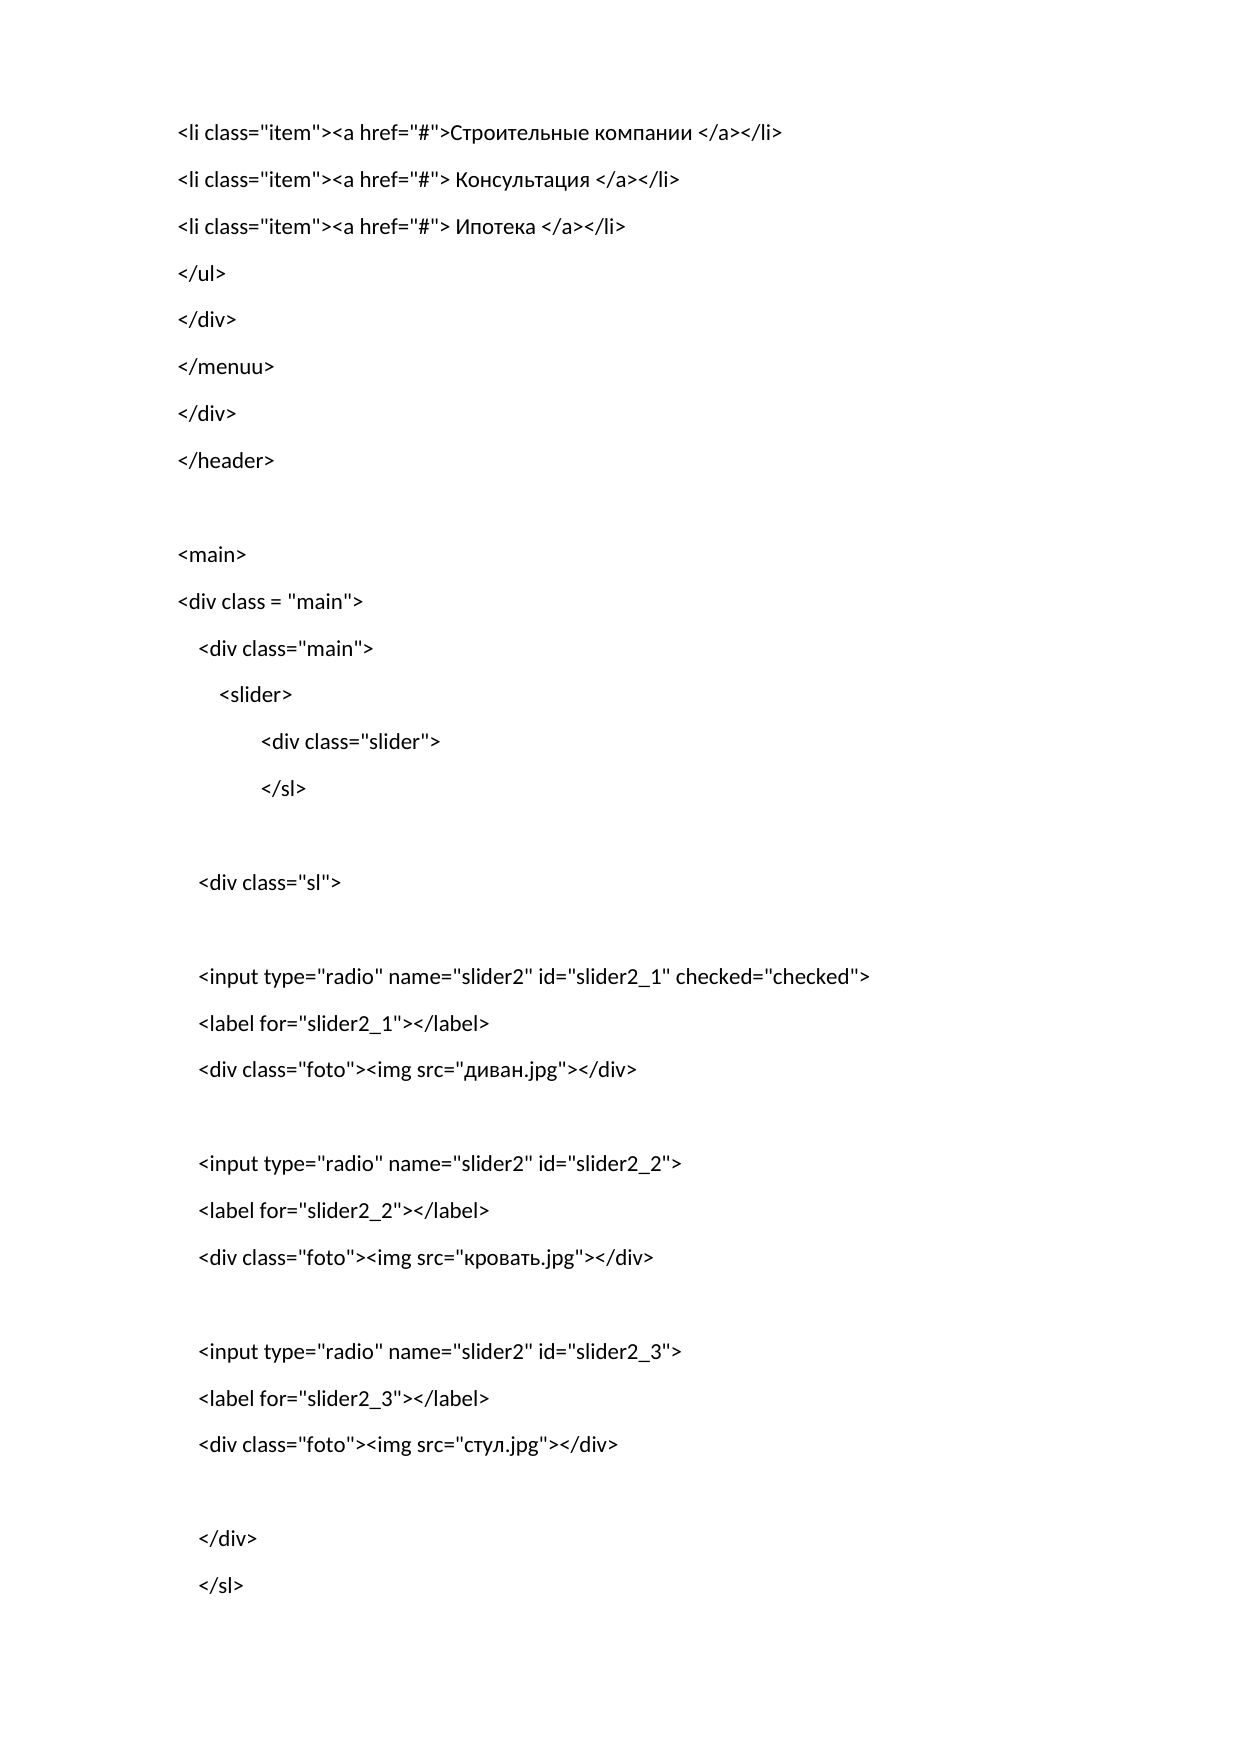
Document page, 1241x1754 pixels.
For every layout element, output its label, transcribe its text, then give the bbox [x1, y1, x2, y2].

text <input type="radio" name="slider2" id="slider2_2"> [177, 1149, 1152, 1177]
text <div class="sl"> [177, 868, 1152, 896]
text <div class="foto"><img src="стул.jpg"></div> [177, 1431, 1152, 1459]
text <slider> [177, 681, 1152, 709]
text <div class = "main"> [177, 587, 1152, 615]
text <label for="slider2_2"></label> [177, 1196, 1152, 1224]
text <div class="slider"> [177, 727, 1152, 756]
text </div> [177, 1524, 1152, 1552]
text <input type="radio" name="slider2" id="slider2_1" checked="checked"> [177, 962, 1152, 990]
text </div> [177, 399, 1152, 427]
text <li class="item"><a href="#"> Консультация </a></li> [177, 165, 1152, 193]
text <input type="radio" name="slider2" id="slider2_3"> [177, 1337, 1152, 1365]
text <main> [177, 540, 1152, 568]
text </ul> [177, 259, 1152, 287]
text </header> [177, 446, 1152, 474]
text <div class="foto"><img src="диван.jpg"></div> [177, 1056, 1152, 1084]
text <label for="slider2_1"></label> [177, 1009, 1152, 1037]
text <li class="item"><a href="#"> Ипотека </a></li> [177, 212, 1152, 240]
text </sl> [177, 1571, 1152, 1599]
text </div> [177, 306, 1152, 334]
text </sl> [177, 774, 1152, 802]
text <div class="main"> [177, 634, 1152, 662]
text <label for="slider2_3"></label> [177, 1384, 1152, 1412]
text <div class="foto"><img src="кровать.jpg"></div> [177, 1243, 1152, 1271]
text </menuu> [177, 352, 1152, 381]
text <li class="item"><a href="#">Строительные компании </a></li> [177, 118, 1152, 146]
